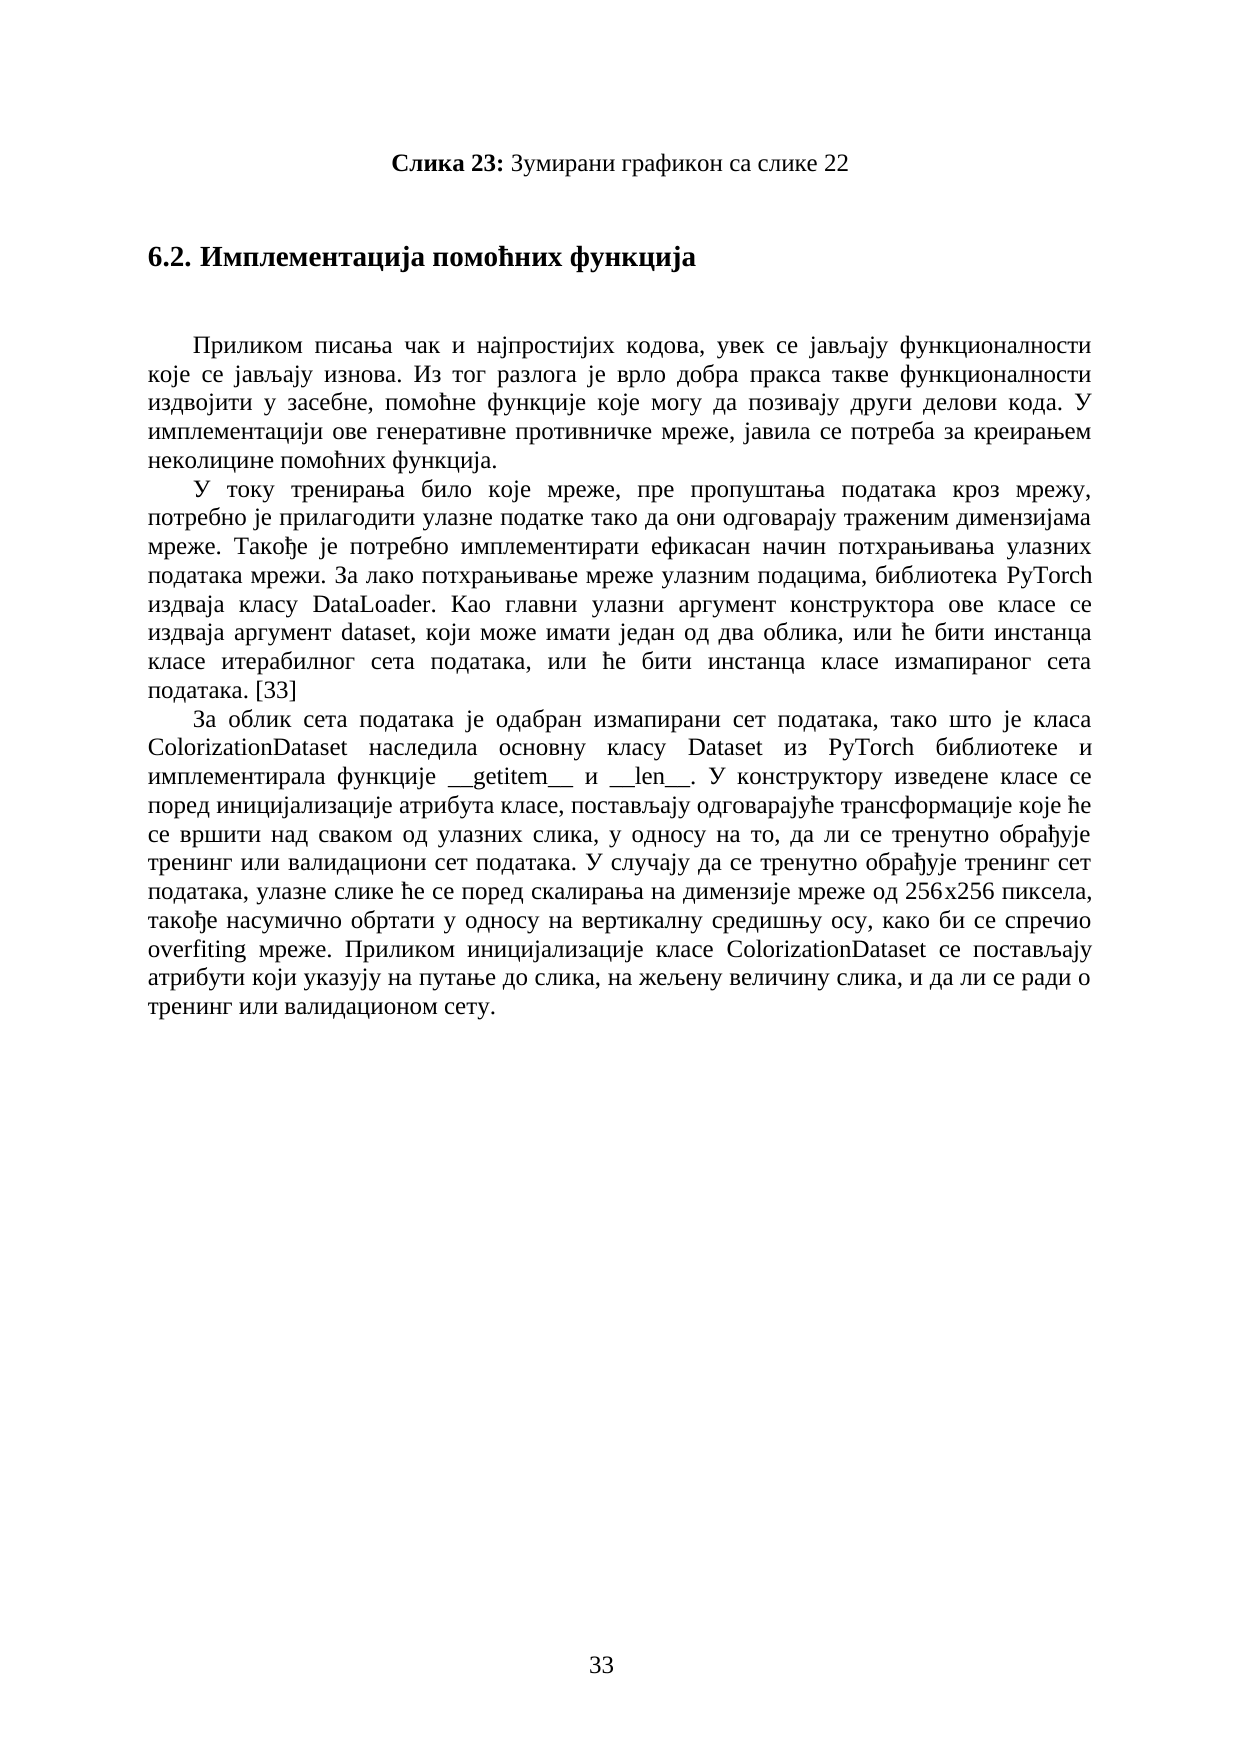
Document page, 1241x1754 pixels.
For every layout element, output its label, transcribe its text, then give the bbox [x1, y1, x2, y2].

subtitle Имплементација помоћних функција [148, 239, 1092, 272]
text Приликом писања чак и најпростијих кодова, увек се јављају функционалности које се јављају изнова. Из тог разлога је врло добра пракса такве функционалности издвојити у засебне, помоћне функције које могу да позивају други делови кода. У имплементацији ове генеративне противничке мреже, јавила се потреба за креирањем неколицине помоћних функција. [148, 330, 1092, 474]
text Слика 23: Зумирани графикон са слике 22 [148, 148, 1092, 176]
text У току тренирања било које мреже, пре пропуштања података кроз мрежу, потребно је прилагодити улазне податке тако да они одговарају траженим димензијама мреже. Такође је потребно имплементирати ефикасан начин потхрањивања улазних података мрежи. За лако потхрањивање мреже улазним подацима, библиотека PyTorch издваја класу DataLoader. Као главни улазни аргумент конструктора ове класе се издваја аргумент dataset, који може имати један од два облика, или ће бити инстанца класе итерабилног сета података, или ће бити инстанца класе измапираног сета података. [33] [148, 474, 1092, 704]
text За облик сета података је одабран измапирани сет података, тако што је класа ColorizationDataset наследила основну класу Dataset из PyTorch библиотеке и имплементирала функције __getitem__ и __len__. У конструктору изведене класе се поред иницијализације атрибута класе, постављају одговарајуће трансформације које ће се вршити над сваком од улазних слика, у односу на то, да ли се тренутно обрађује тренинг или валидациони сет података. У случају да се тренутно обрађује тренинг сет података, улазне слике ће се поред скалирања на димензије мреже од 256x256 пиксела, такође насумично обртати у односу на вертикалну средишњу осу, како би се спречио overfiting мреже. Приликом иницијализације класе ColorizationDataset се постављају атрибути који указују на путање до слика, на жељену величину слика, и да ли се ради о тренинг или валидационом сету. [148, 704, 1092, 1020]
